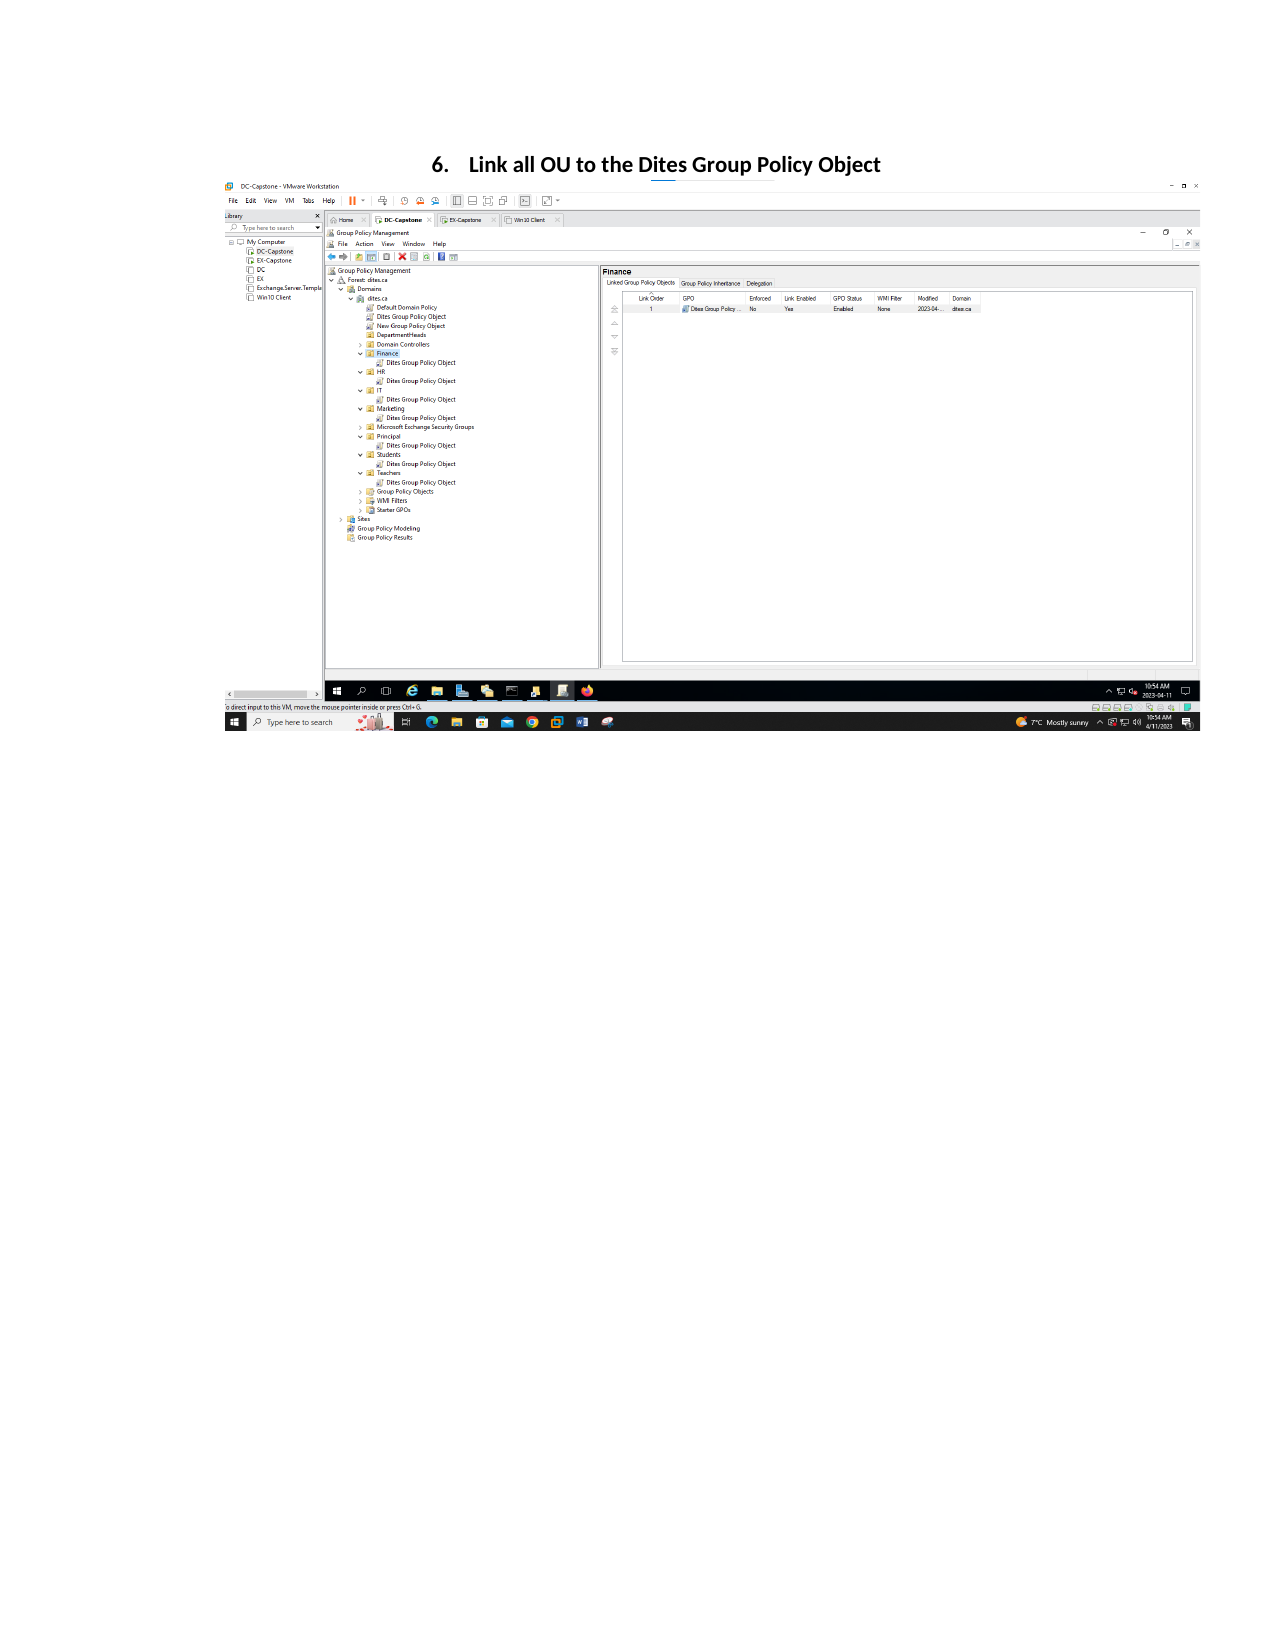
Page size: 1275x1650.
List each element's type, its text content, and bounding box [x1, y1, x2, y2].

picture [225, 180, 1200, 731]
